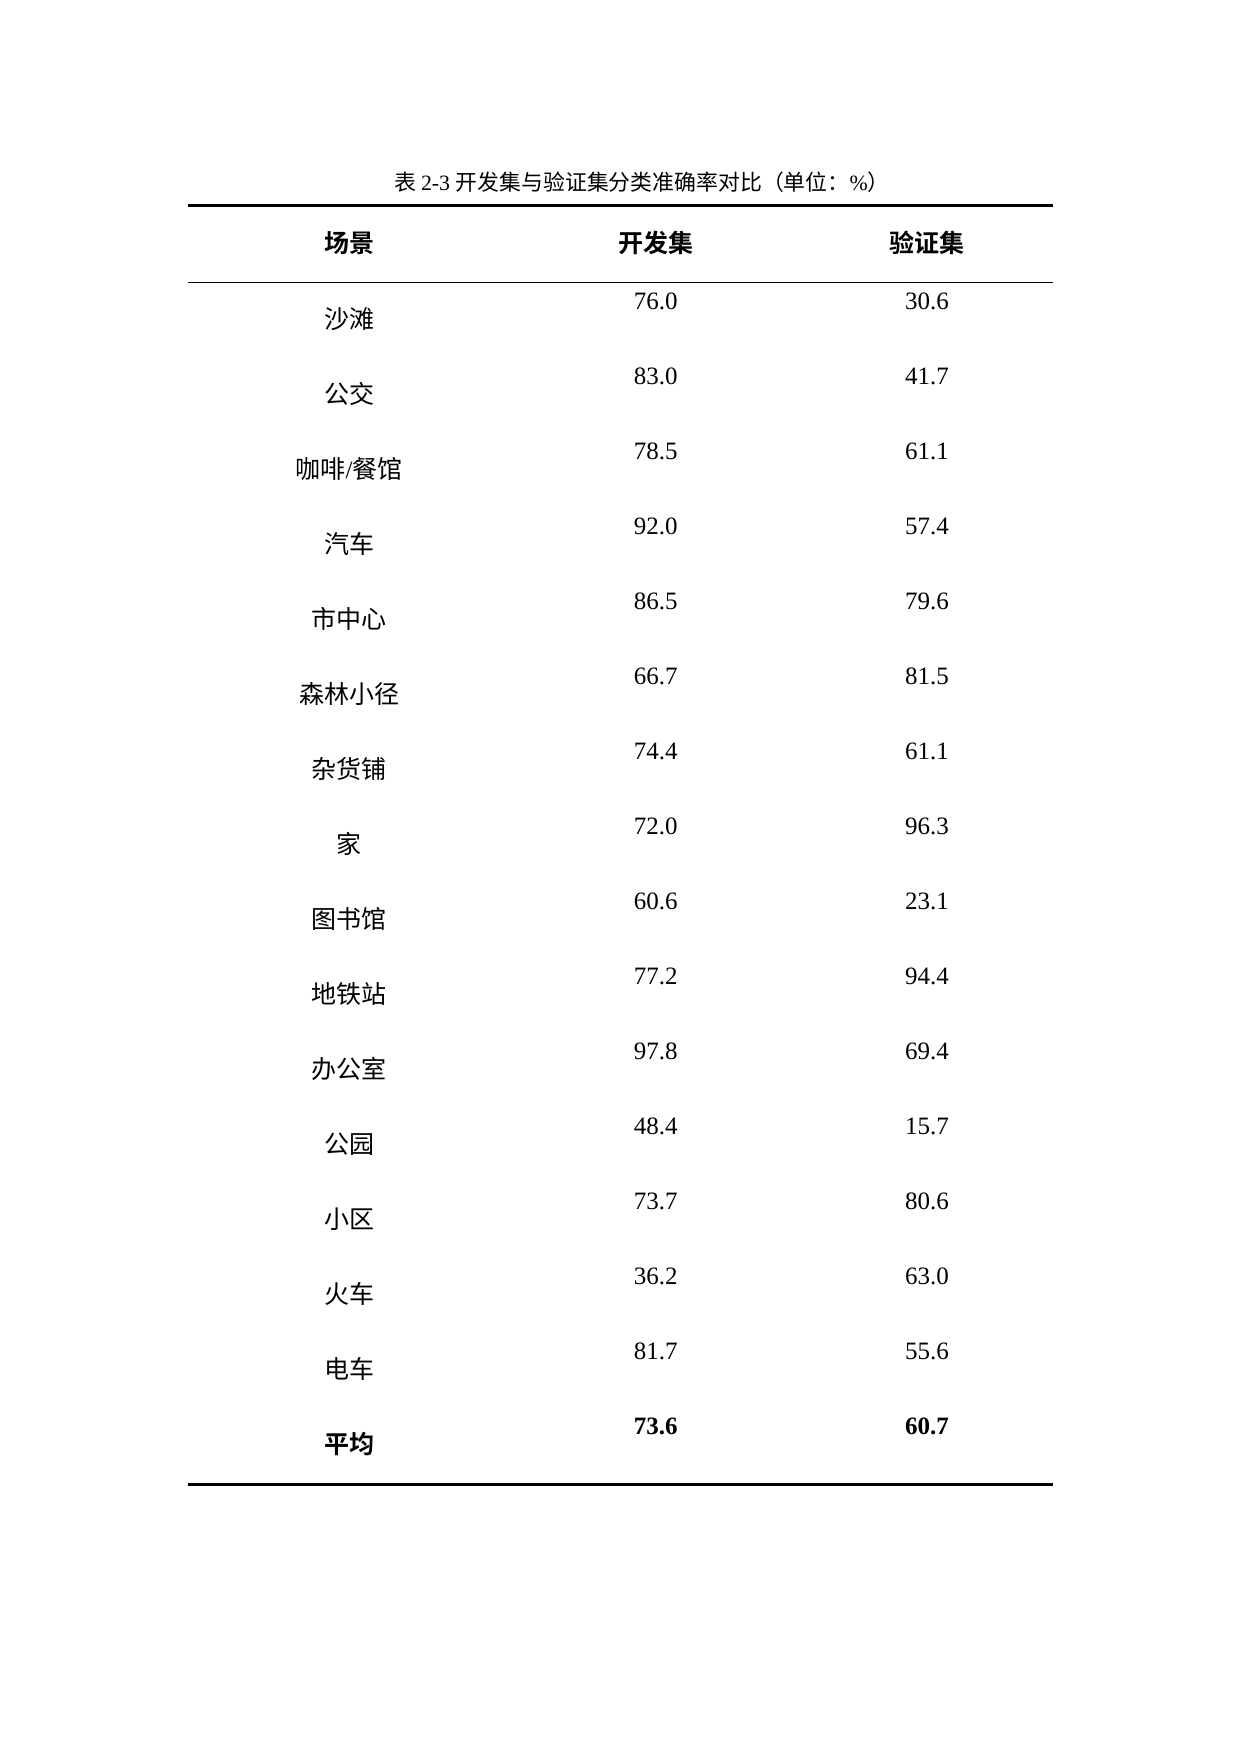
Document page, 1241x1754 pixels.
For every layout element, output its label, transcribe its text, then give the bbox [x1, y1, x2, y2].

table_cell 81.7 [510, 1333, 801, 1408]
table_cell 咖啡/餐馆 [188, 433, 510, 508]
table_cell 81.5 [801, 658, 1053, 733]
table_cell 66.7 [510, 658, 801, 733]
table_cell 57.4 [801, 508, 1053, 583]
table_cell 23.1 [801, 883, 1053, 958]
table_cell 电车 [188, 1333, 510, 1408]
table_cell 61.1 [801, 733, 1053, 808]
table_cell 79.6 [801, 583, 1053, 658]
table_cell 92.0 [510, 508, 801, 583]
table_cell 森林小径 [188, 658, 510, 733]
table_cell 市中心 [188, 583, 510, 658]
table_cell 86.5 [510, 583, 801, 658]
table_cell 杂货铺 [188, 733, 510, 808]
table_cell 78.5 [510, 433, 801, 508]
table_header 开发集 [510, 207, 801, 282]
table_cell 72.0 [510, 808, 801, 883]
table_cell 沙滩 [188, 283, 510, 358]
table_cell 平均 [188, 1408, 510, 1483]
table_cell 48.4 [510, 1108, 801, 1183]
table_cell 60.7 [801, 1408, 1053, 1483]
table_cell 公园 [188, 1108, 510, 1183]
table_cell 15.7 [801, 1108, 1053, 1183]
table_cell 小区 [188, 1183, 510, 1258]
table_cell 图书馆 [188, 883, 510, 958]
table_cell 汽车 [188, 508, 510, 583]
table_cell 60.6 [510, 883, 801, 958]
table_cell 地铁站 [188, 958, 510, 1033]
table_cell 30.6 [801, 283, 1053, 358]
table_cell 76.0 [510, 283, 801, 358]
table_cell 办公室 [188, 1033, 510, 1108]
table_cell 83.0 [510, 358, 801, 433]
table_cell 97.8 [510, 1033, 801, 1108]
table_cell 火车 [188, 1258, 510, 1333]
table_cell 63.0 [801, 1258, 1053, 1333]
table_cell 94.4 [801, 958, 1053, 1033]
table_header 场景 [188, 207, 510, 282]
table_cell 74.4 [510, 733, 801, 808]
table_cell 41.7 [801, 358, 1053, 433]
table_cell 80.6 [801, 1183, 1053, 1258]
table_cell 73.7 [510, 1183, 801, 1258]
table_cell 55.6 [801, 1333, 1053, 1408]
table_cell 公交 [188, 358, 510, 433]
table_cell 家 [188, 808, 510, 883]
table_cell 96.3 [801, 808, 1053, 883]
table_cell 61.1 [801, 433, 1053, 508]
subtitle 表2-3 开发集与验证集分类准确率对比（单位：%） [187, 164, 1053, 198]
table_cell 36.2 [510, 1258, 801, 1333]
table_cell 69.4 [801, 1033, 1053, 1108]
table_cell 77.2 [510, 958, 801, 1033]
table_cell 73.6 [510, 1408, 801, 1483]
table_header 验证集 [801, 207, 1053, 282]
